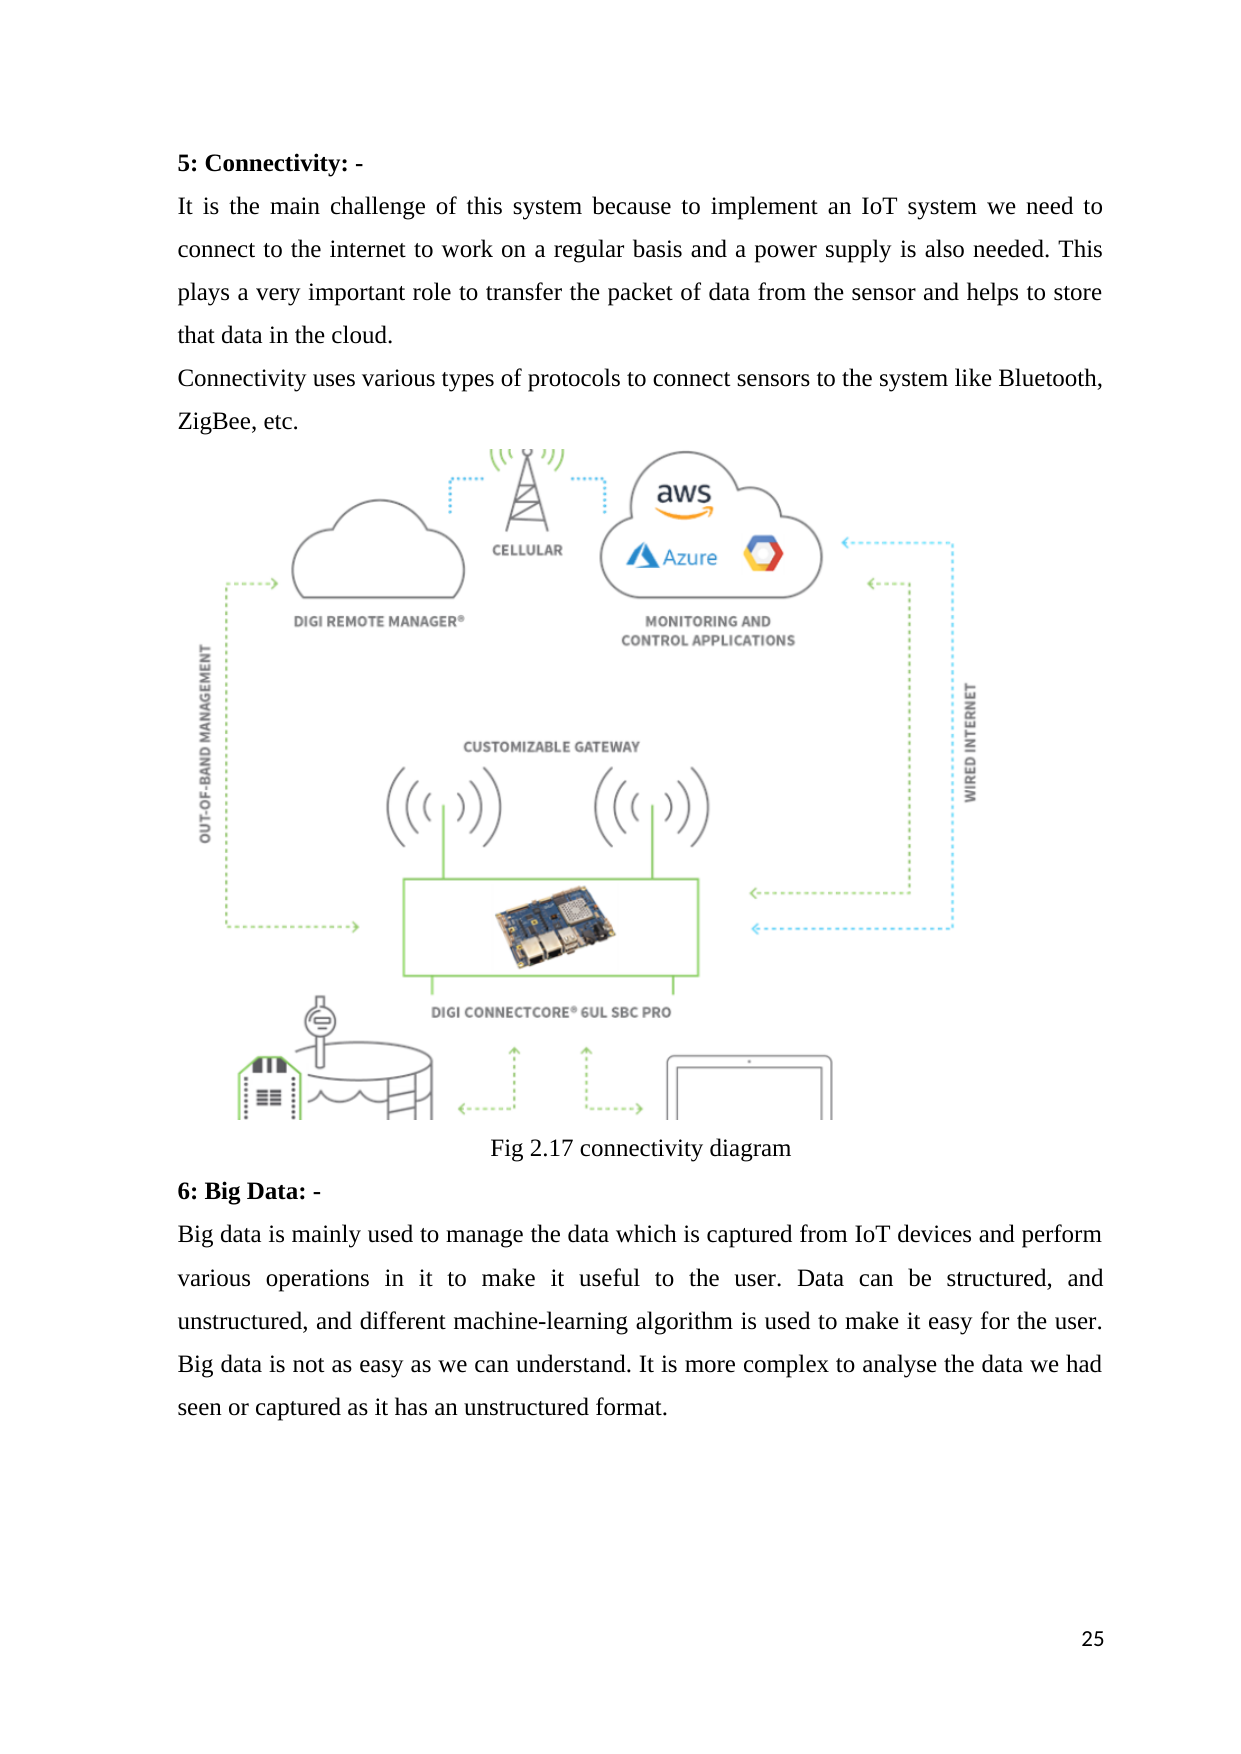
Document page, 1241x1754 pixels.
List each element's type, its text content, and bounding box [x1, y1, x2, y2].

text Connectivity uses various types of protocols to connect sensors to the system like Bluetooth, ZigBee, etc. [177, 363, 1104, 435]
text 6: Big Data: - [177, 1176, 1104, 1205]
text Fig 2.17 connectivity diagram [177, 1133, 1104, 1162]
text It is the main challenge of this system because to implement an IoT system we need to connect to the internet to work on a regular basis and a power supply is also needed. This plays a very important role to transfer the packet of data from the sensor and helps to store that data in the cloud. [177, 191, 1104, 349]
text 5: Connectivity: - [177, 148, 1104, 176]
text Big data is mainly used to manage the data which is captured from IoT devices and perform various operations in it to make it useful to the user. Data can be structured, and unstructured, and different machine-learning algorithm is used to make it easy for the user. Big data is not as easy as we can understand. It is more complex to analyse the data we had seen or captured as it has an unstructured format. [177, 1219, 1104, 1421]
picture [177, 449, 1105, 1120]
